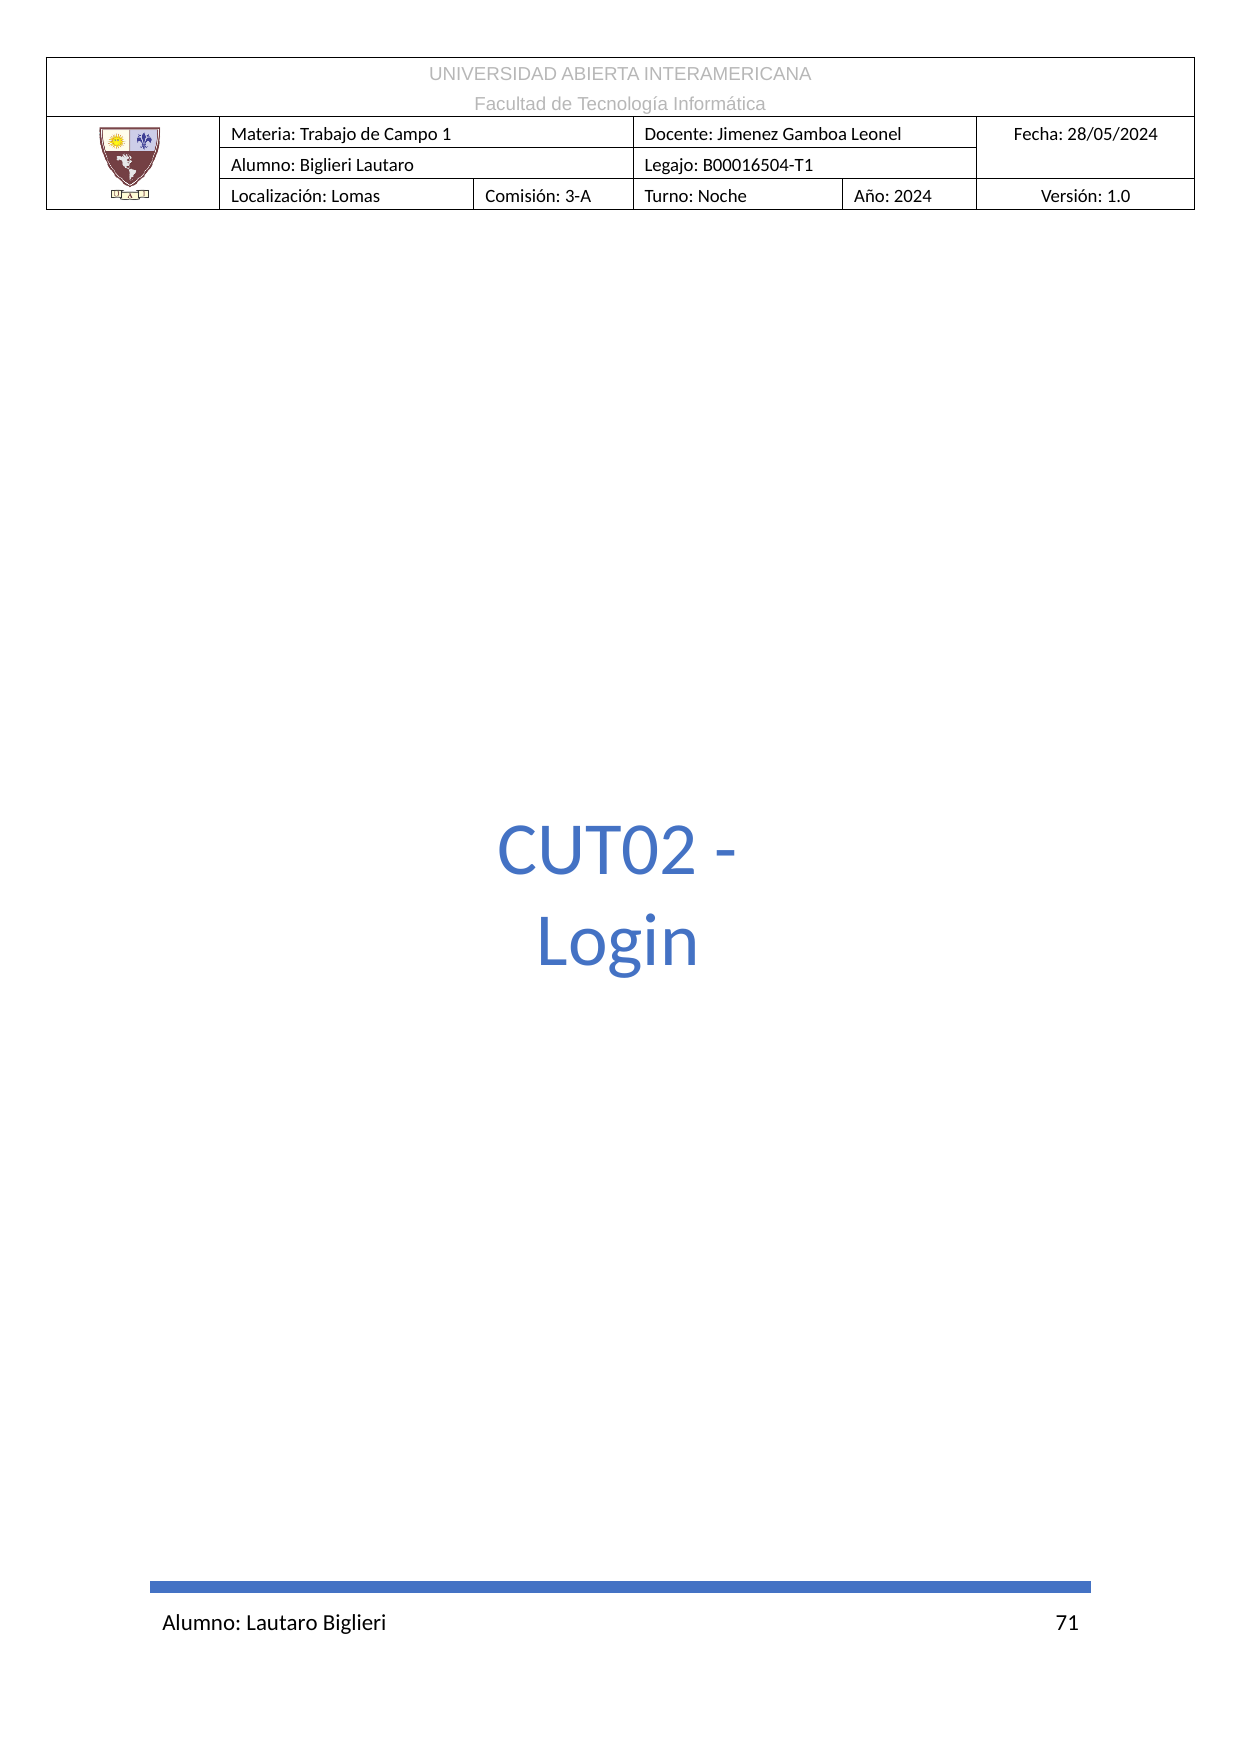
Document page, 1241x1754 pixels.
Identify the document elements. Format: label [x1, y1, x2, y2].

picture [92, 122, 168, 201]
